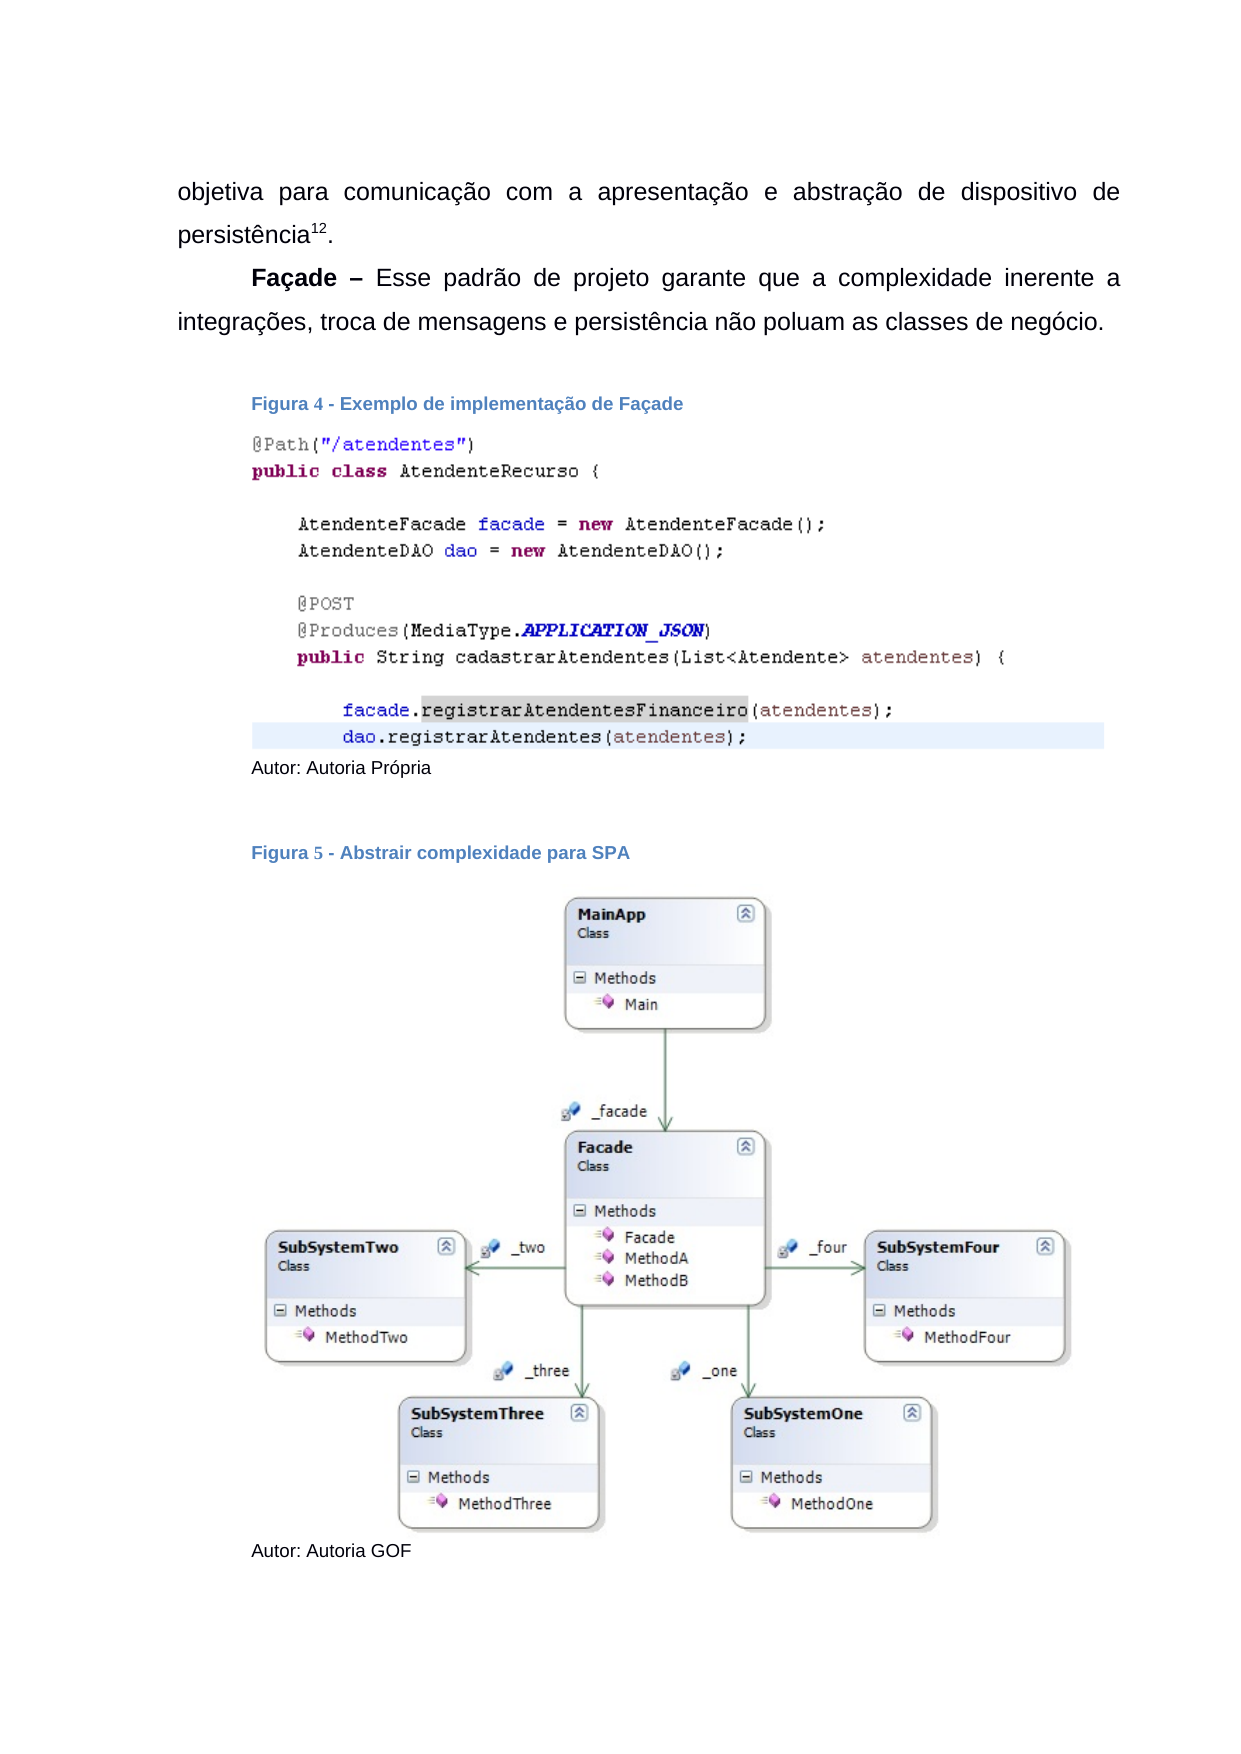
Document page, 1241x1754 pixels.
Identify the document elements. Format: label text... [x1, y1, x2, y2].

text Façade – Esse padrão de projeto garante que a complexidade inerente a integrações, troca de mensagens e persistência não poluam as classes de negócio. [177, 263, 1122, 335]
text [177, 177, 1122, 249]
picture [251, 435, 1105, 757]
text Figura 5 - Abstrair complexidade para SPA [251, 842, 1122, 863]
text Figura 4 - Exemplo de implementação de Façade [251, 393, 1122, 414]
text Autor: Autoria Própria [251, 757, 1122, 778]
text Autor: Autoria GOF [251, 1539, 1122, 1561]
picture [252, 884, 1077, 1540]
